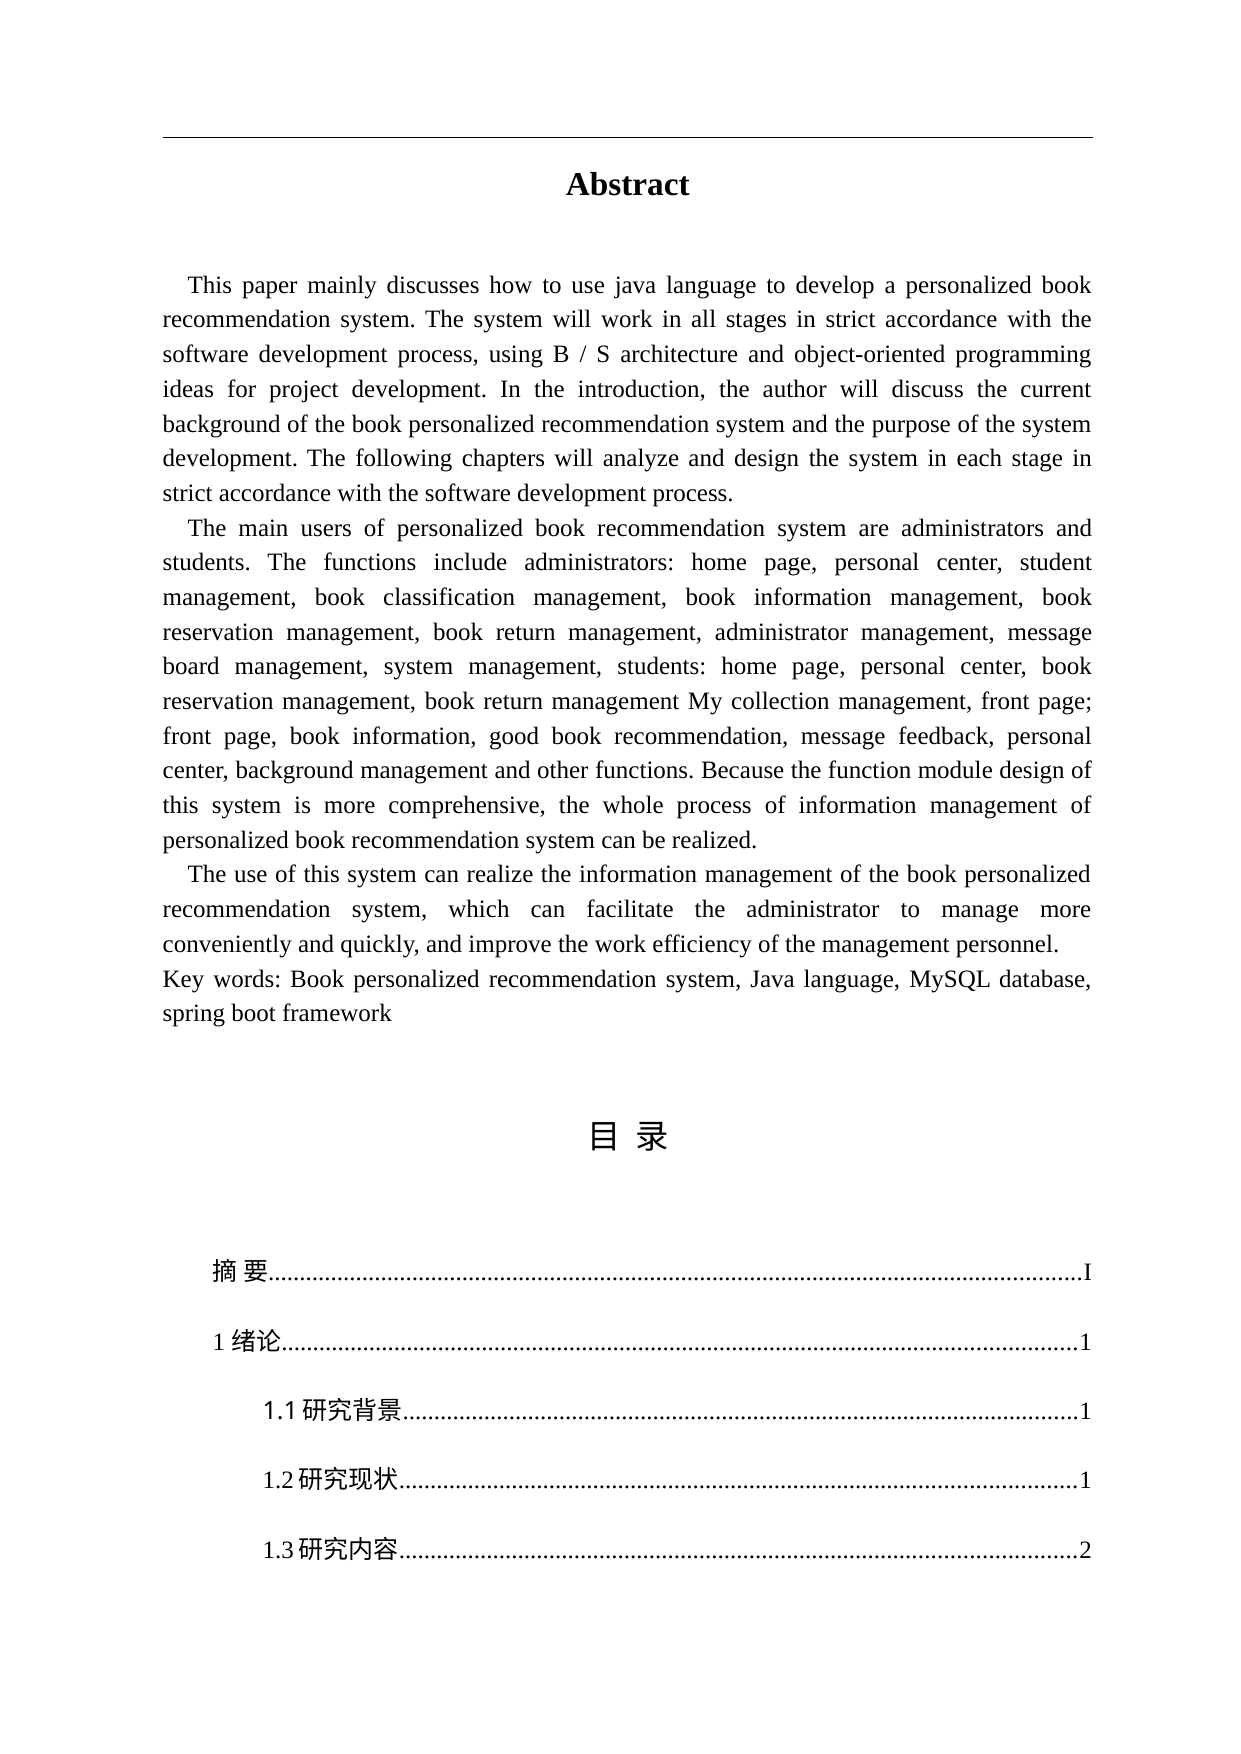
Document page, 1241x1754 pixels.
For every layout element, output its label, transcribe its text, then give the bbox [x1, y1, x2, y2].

text The main users of personalized book recommendation system are administrators and students. The functions include administrators: home page, personal center, student management, book classification management, book information management, book reservation management, book return management, administrator management, message board management, system management, students: home page, personal center, book reservation management, book return management My collection management, front page; front page, book information, good book recommendation, message feedback, personal center, background management and other functions. Because the function module design of this system is more comprehensive, the whole process of information management of personalized book recommendation system can be realized. [162, 510, 1093, 857]
text This paper mainly discusses how to use java language to develop a personalized book recommendation system. The system will work in all stages in strict accordance with the software development process, using B / S architecture and object-oriented programming ideas for project development. In the introduction, the author will discuss the current background of the book personalized recommendation system and the purpose of the system development. The following chapters will analyze and design the system in each stage in strict accordance with the software development process. [162, 267, 1093, 510]
text Abstract [162, 148, 1093, 218]
text 1.3研究内容 2 [212, 1513, 1093, 1582]
text Key words: Book personalized recommendation system, Java language, MySQL database, spring boot framework [162, 961, 1093, 1030]
text 1.2研究现状 1 [212, 1443, 1093, 1513]
text The use of this system can realize the information management of the book personalized recommendation system, which can facilitate the administrator to manage more conveniently and quickly, and improve the work efficiency of the management personnel. [162, 857, 1093, 961]
text 1.1研究背景 1 [212, 1374, 1093, 1443]
text 摘 要 I [162, 1235, 1093, 1304]
text 1 绪论 1 [162, 1304, 1093, 1374]
text 目 录 [162, 1099, 1093, 1169]
